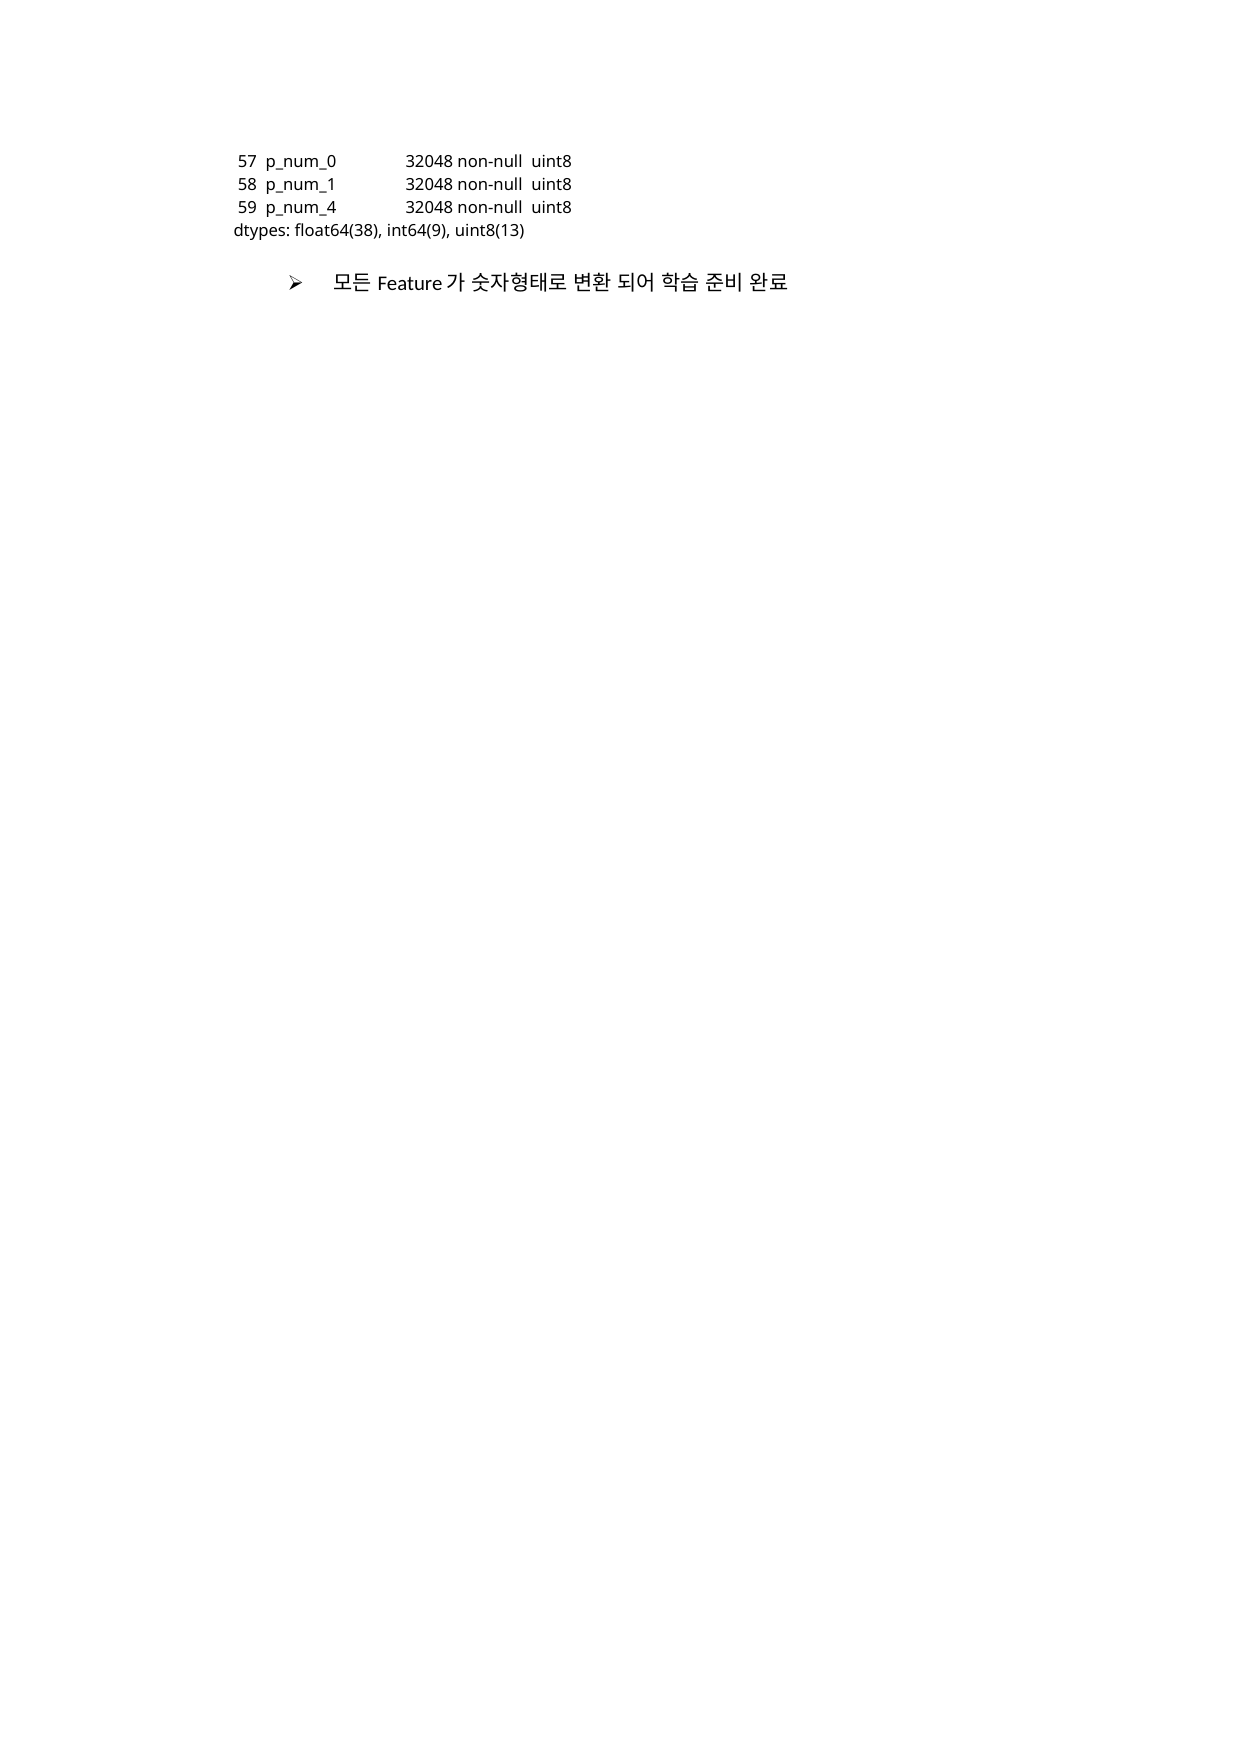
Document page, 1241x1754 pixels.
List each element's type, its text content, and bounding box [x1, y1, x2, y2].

text dtypes: float64(38), int64(9), uint8(13) [233, 218, 1090, 241]
text 57 p_num_0 32048 non-null uint8 [233, 150, 1090, 173]
text 59 p_num_4 32048 non-null uint8 [233, 195, 1090, 218]
list 모든 Feature가 숫자형태로 변환 되어 학습 준비 완료 [287, 266, 1090, 296]
text 58 p_num_1 32048 non-null uint8 [233, 173, 1090, 195]
